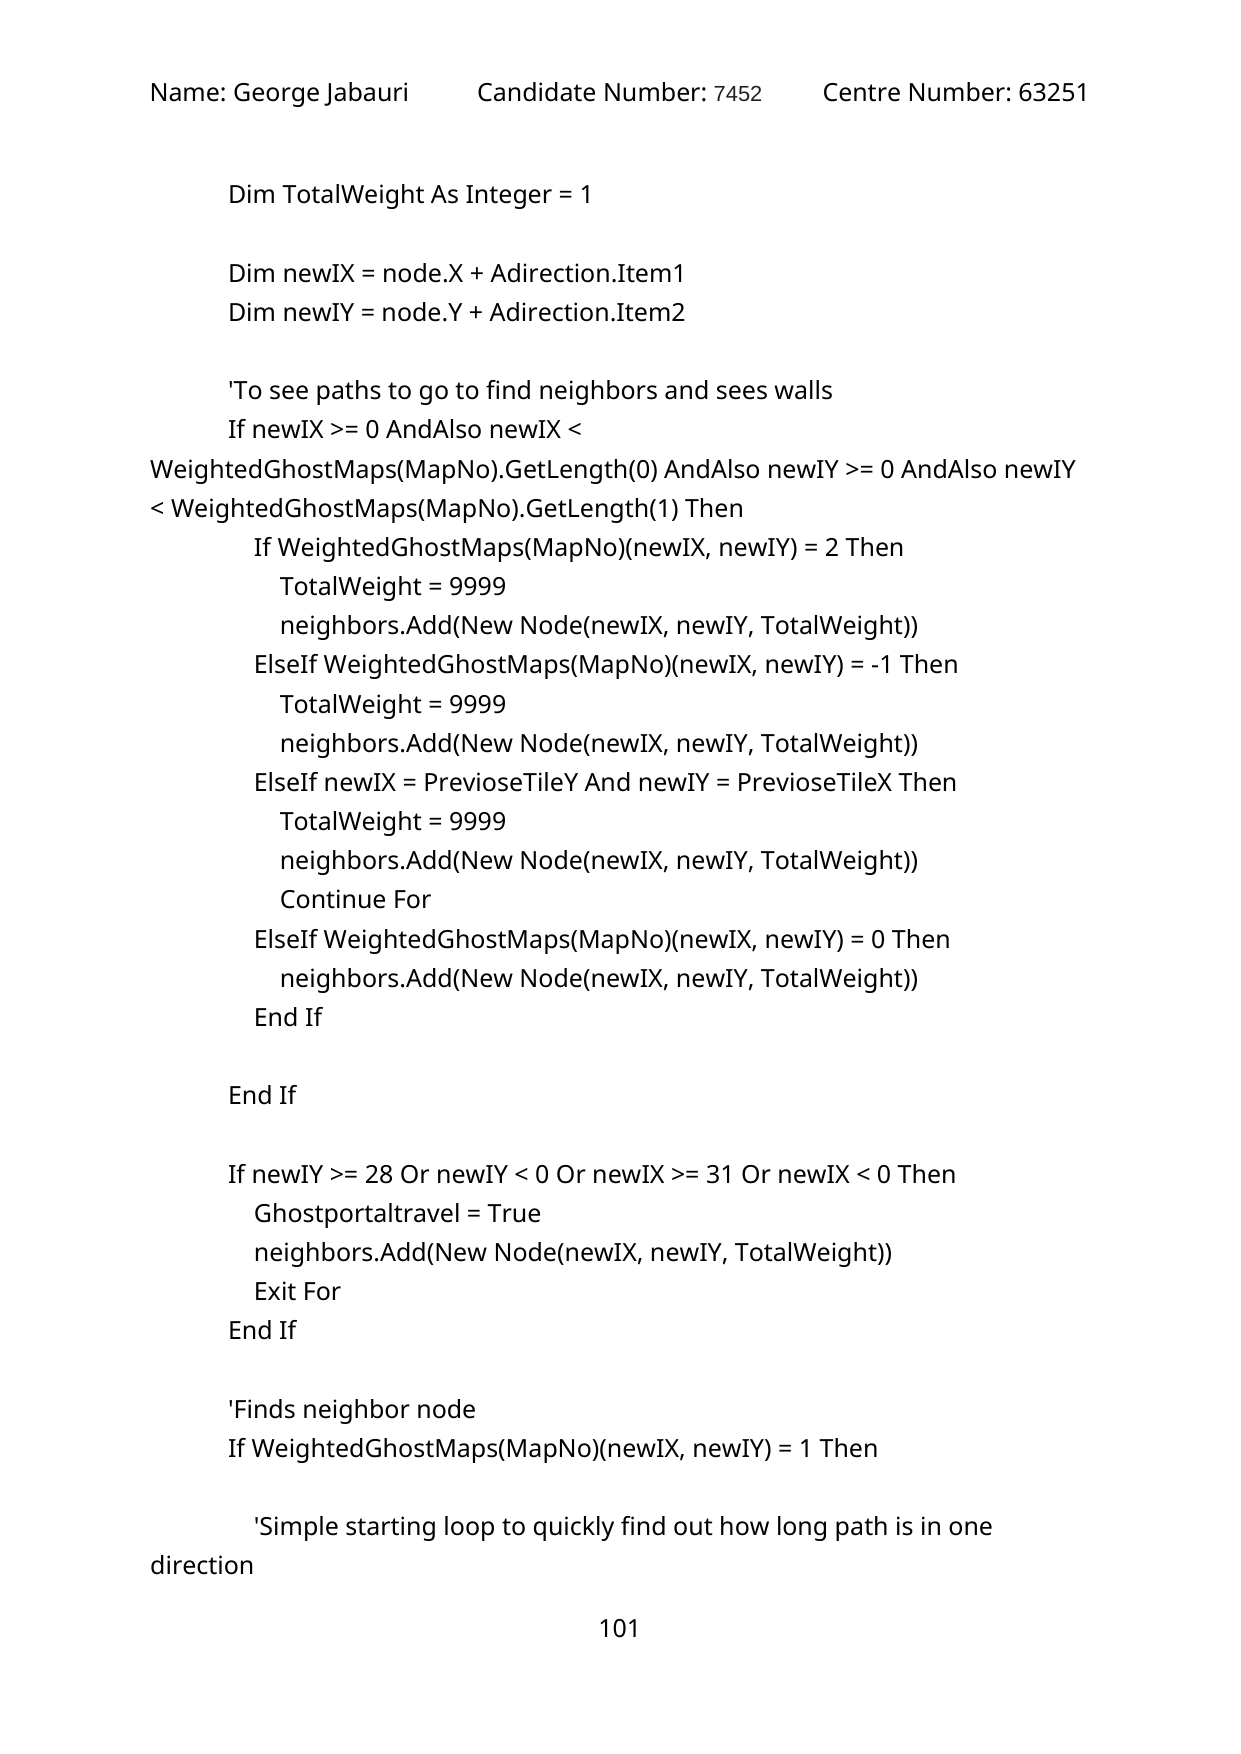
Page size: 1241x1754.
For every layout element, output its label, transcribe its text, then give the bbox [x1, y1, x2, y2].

text neighbors.Add(New Node(newIX, newIY, TotalWeight)) [150, 726, 1090, 759]
text If newIX >= 0 AndAlso newIX < WeightedGhostMaps(MapNo).GetLength(0) AndAlso newIY >= 0 AndAlso newIY < WeightedGhostMaps(MapNo).GetLength(1) Then [150, 412, 1090, 524]
text 'Simple starting loop to quickly find out how long path is in one direction [150, 1509, 1090, 1582]
text neighbors.Add(New Node(newIX, newIY, TotalWeight)) [150, 608, 1090, 642]
text Exit For [150, 1274, 1090, 1308]
text If WeightedGhostMaps(MapNo)(newIX, newIY) = 2 Then [150, 530, 1090, 564]
text TotalWeight = 9999 [150, 569, 1090, 603]
text Continue For [150, 882, 1090, 916]
text TotalWeight = 9999 [150, 804, 1090, 838]
text End If [150, 1078, 1090, 1112]
text Dim TotalWeight As Integer = 1 [150, 177, 1090, 211]
text ElseIf WeightedGhostMaps(MapNo)(newIX, newIY) = 0 Then [150, 921, 1090, 955]
text neighbors.Add(New Node(newIX, newIY, TotalWeight)) [150, 961, 1090, 994]
text TotalWeight = 9999 [150, 686, 1090, 720]
text End If [150, 1000, 1090, 1034]
text End If [150, 1313, 1090, 1347]
text neighbors.Add(New Node(newIX, newIY, TotalWeight)) [150, 843, 1090, 877]
text ElseIf newIX = PrevioseTileY And newIY = PrevioseTileX Then [150, 765, 1090, 799]
text 'To see paths to go to find neighbors and sees walls [150, 373, 1090, 407]
text Dim newIY = node.Y + Adirection.Item2 [150, 295, 1090, 329]
text ElseIf WeightedGhostMaps(MapNo)(newIX, newIY) = -1 Then [150, 647, 1090, 681]
text If WeightedGhostMaps(MapNo)(newIX, newIY) = 1 Then [150, 1431, 1090, 1464]
text Dim newIX = node.X + Adirection.Item1 [150, 256, 1090, 289]
text Ghostportaltravel = True [150, 1196, 1090, 1229]
text 'Finds neighbor node [150, 1391, 1090, 1425]
text neighbors.Add(New Node(newIX, newIY, TotalWeight)) [150, 1235, 1090, 1269]
text If newIY >= 28 Or newIY < 0 Or newIX >= 31 Or newIX < 0 Then [150, 1156, 1090, 1190]
